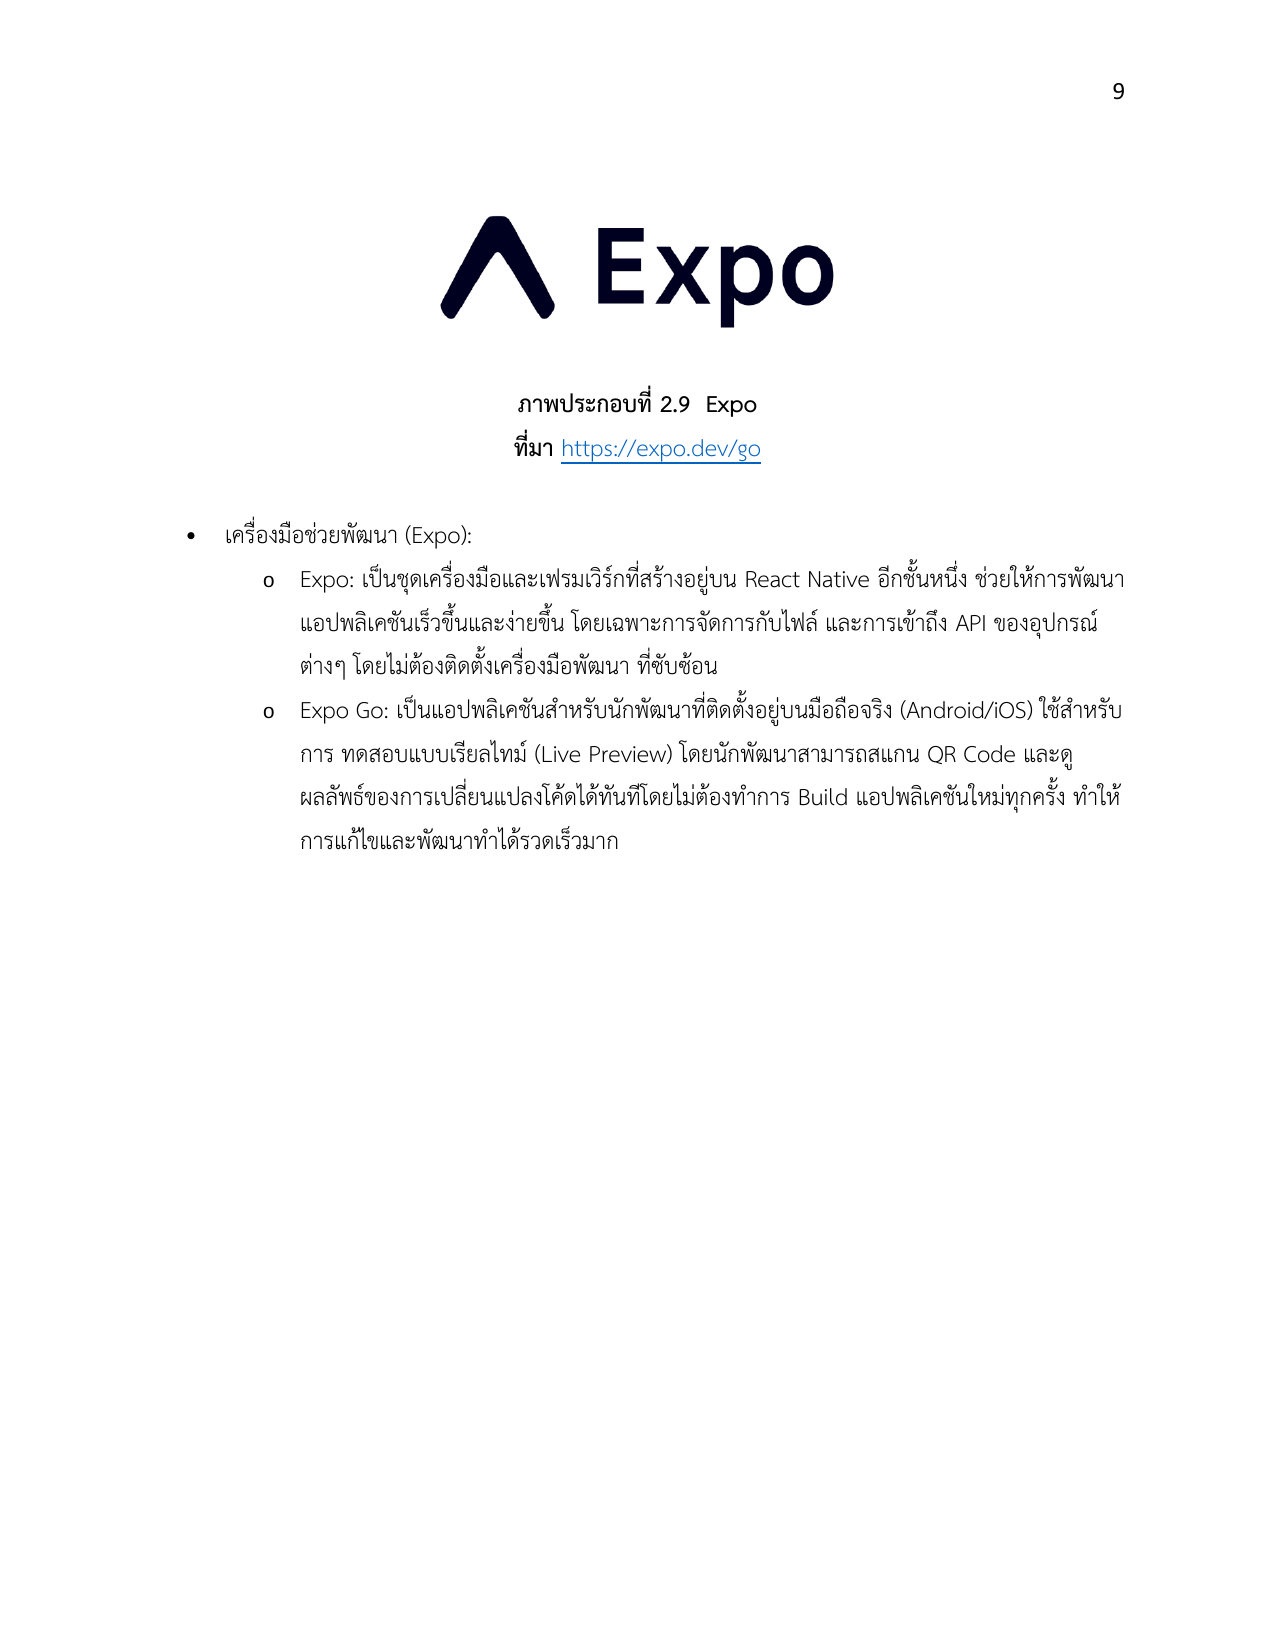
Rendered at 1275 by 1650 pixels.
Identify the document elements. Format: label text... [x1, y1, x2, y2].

picture [400, 152, 875, 385]
text ที่มา https://expo.dev/go [150, 428, 1125, 472]
list Expo Go: เป็นแอปพลิเคชันสำหรับนักพัฒนาที่ติดตั้งอยู่บนมือถือจริง (Android/iOS) ใช้สำหรับการ ทดสอบแบบเรียลไทม์ (Live Preview) โดยนักพัฒนาสามารถสแกน QR Code และดูผลลัพธ์ของการเปลี่ยนแปลงโค้ดได้ทันทีโดยไม่ต้องทำการ Build แอปพลิเคชันใหม่ทุกครั้ง ทำให้การแก้ไขและพัฒนาทำได้รวดเร็วมาก [262, 690, 1125, 864]
list เครื่องมือช่วยพัฒนา (Expo): [187, 515, 1125, 559]
list Expo: เป็นชุดเครื่องมือและเฟรมเวิร์กที่สร้างอยู่บน React Native อีกชั้นหนึ่ง ช่วยให้การพัฒนาแอปพลิเคชันเร็วขึ้นและง่ายขึ้น โดยเฉพาะการจัดการกับไฟล์ และการเข้าถึง API ของอุปกรณ์ต่างๆ โดยไม่ต้องติดตั้งเครื่องมือพัฒนา ที่ซับซ้อน [262, 559, 1125, 690]
text ภาพประกอบที่ 2.9 Expo [150, 384, 1125, 428]
